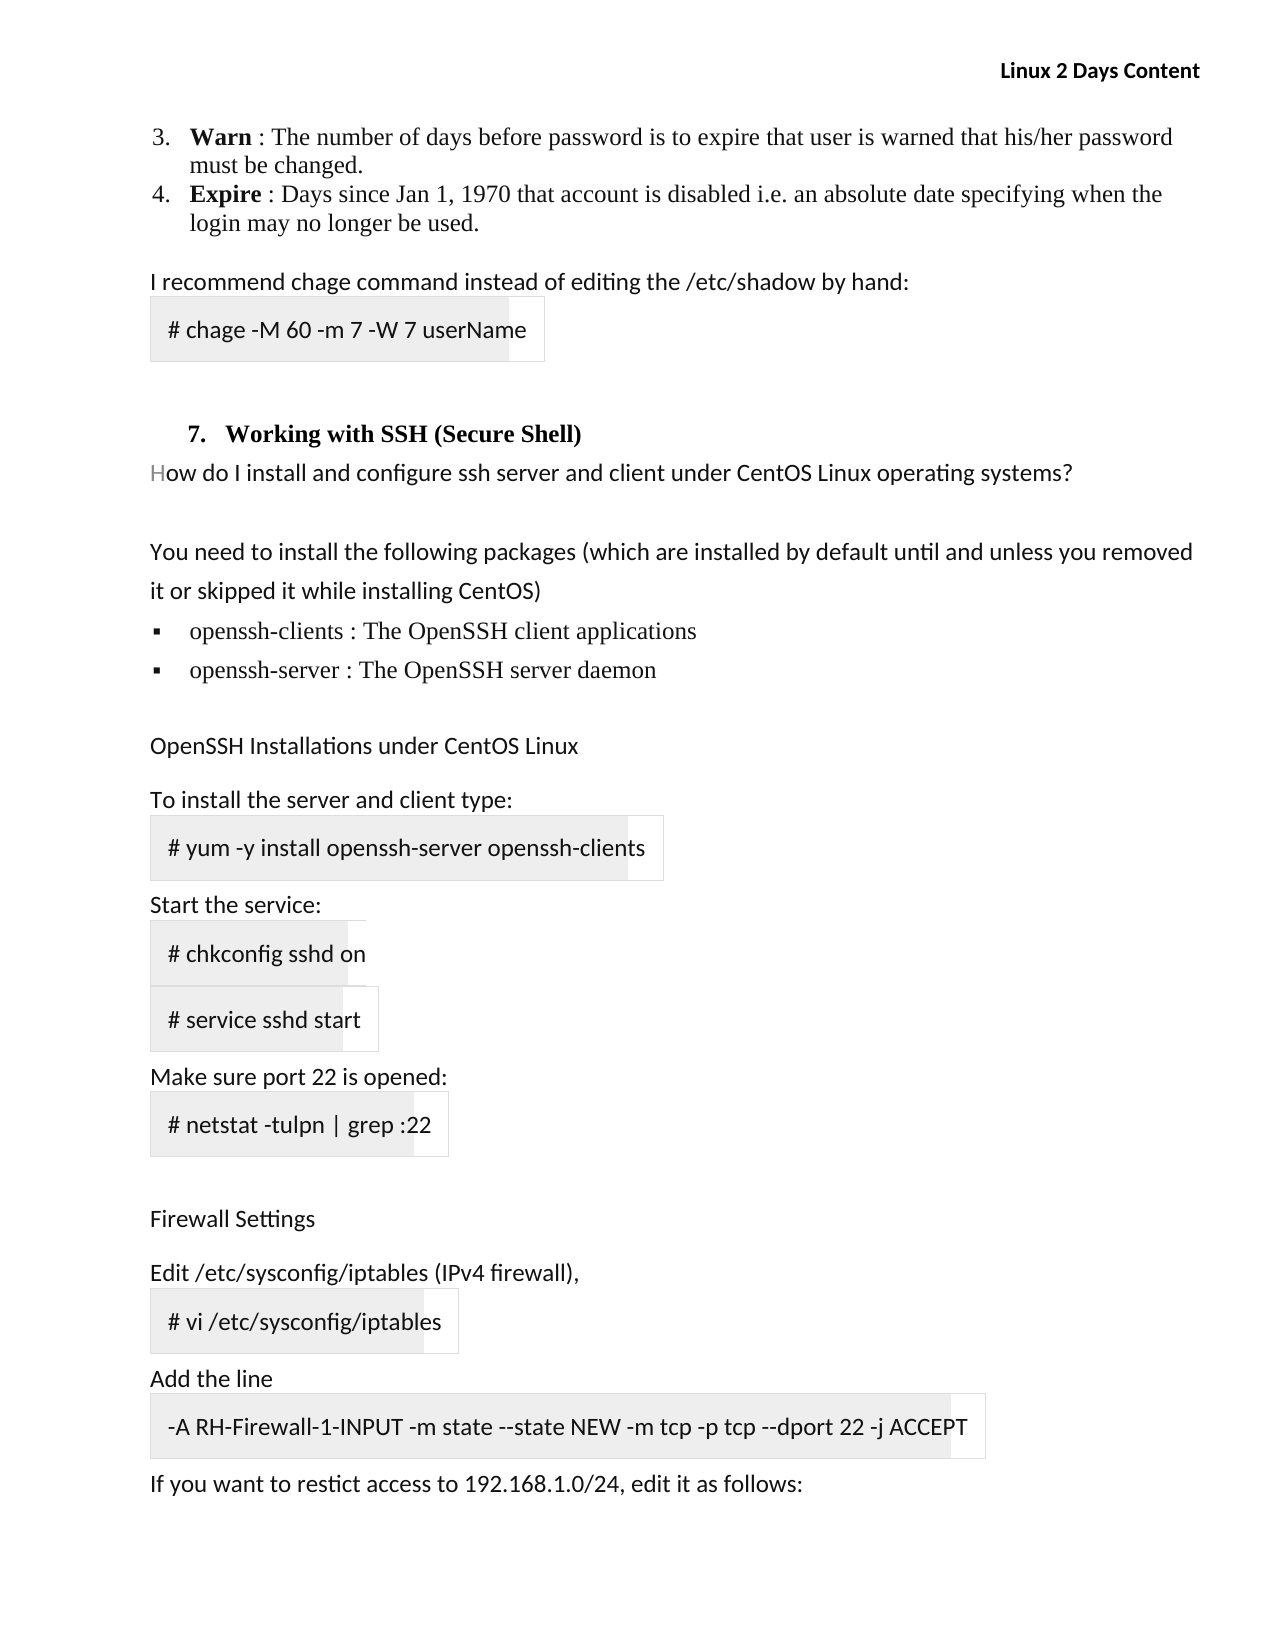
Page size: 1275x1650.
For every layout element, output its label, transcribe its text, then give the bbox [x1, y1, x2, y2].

text I recommend chage command instead of editing the /etc/shadow by hand: # chage -M 60 -m 7 -W 7 userName [150, 266, 1200, 362]
subtitle OpenSSH Installations under CentOS Linux [150, 730, 1200, 760]
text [150, 1249, 1200, 1498]
text How do I install and configure ssh server and client under CentOS Linux operating systems? You need to install the following packages (which are installed by default until and unless you removed it or skipped it while installing CentOS) [150, 448, 1200, 605]
list Warn : The number of days before password is to expire that user is warned that his/her password must be changed. [152, 122, 1200, 179]
subtitle Firewall Settings [150, 1203, 1200, 1233]
list openssh-server : The OpenSSH server daemon [152, 645, 1200, 684]
list Working with SSH (Secure Shell) [187, 419, 1200, 448]
text To install the server and client type: # yum -y install openssh-server openssh-clients Start the service: # chkconfig sshd on # service sshd start Make sure port 22 is opened: # netstat -tulpn | grep :22 [150, 776, 1200, 1157]
list openssh-clients : The OpenSSH client applications [152, 605, 1200, 645]
list Expire : Days since Jan 1, 1970 that account is disabled i.e. an absolute date specifying when the login may no longer be used. [152, 179, 1200, 237]
